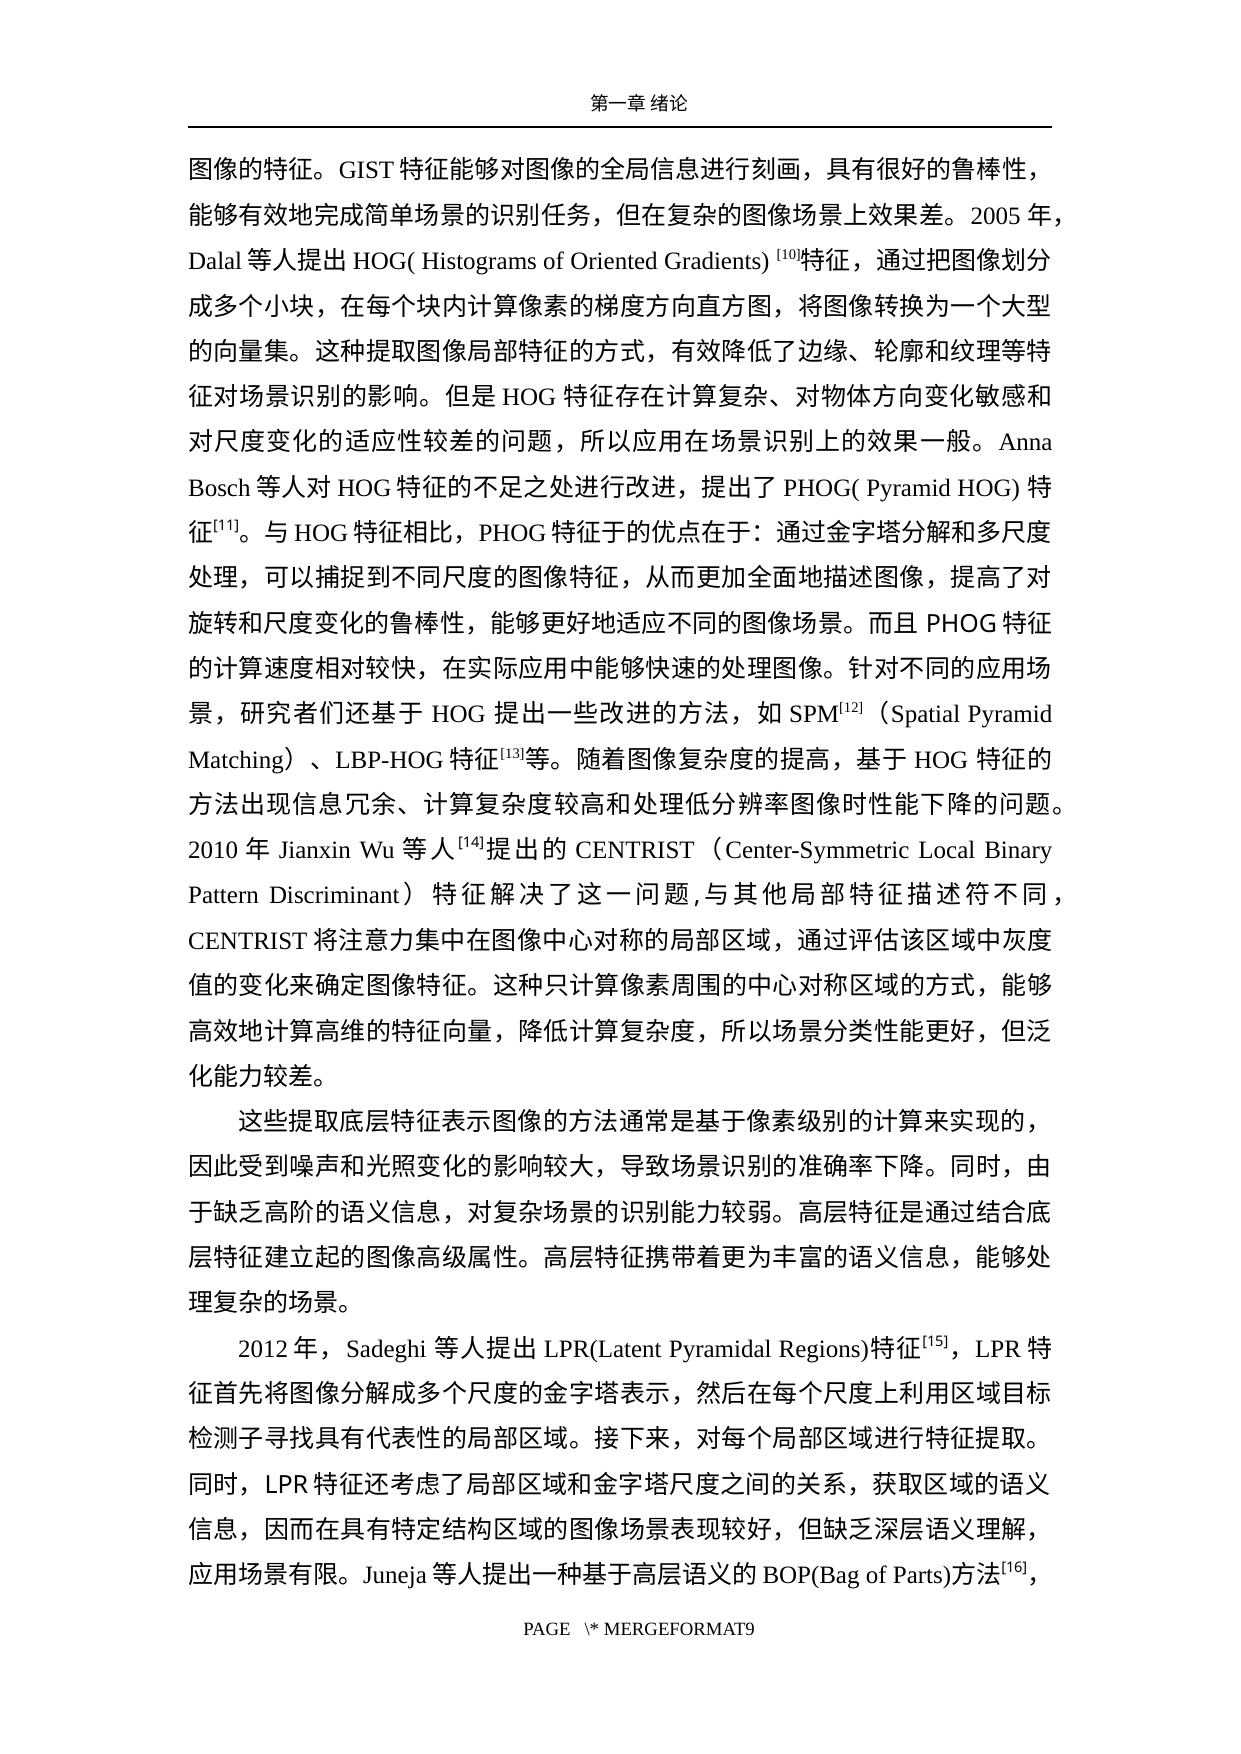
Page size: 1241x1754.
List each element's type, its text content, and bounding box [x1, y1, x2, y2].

text 这些提取底层特征表示图像的方法通常是基于像素级别的计算来实现的，因此受到噪声和光照变化的影响较大，导致场景识别的准确率下降。同时，由于缺乏高阶的语义信息，对复杂场景的识别能力较弱。高层特征是通过结合底层特征建立起的图像高级属性。高层特征携带着更为丰富的语义信息，能够处理复杂的场景。 [188, 1102, 1052, 1319]
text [188, 1328, 1052, 1591]
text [188, 150, 1052, 1092]
